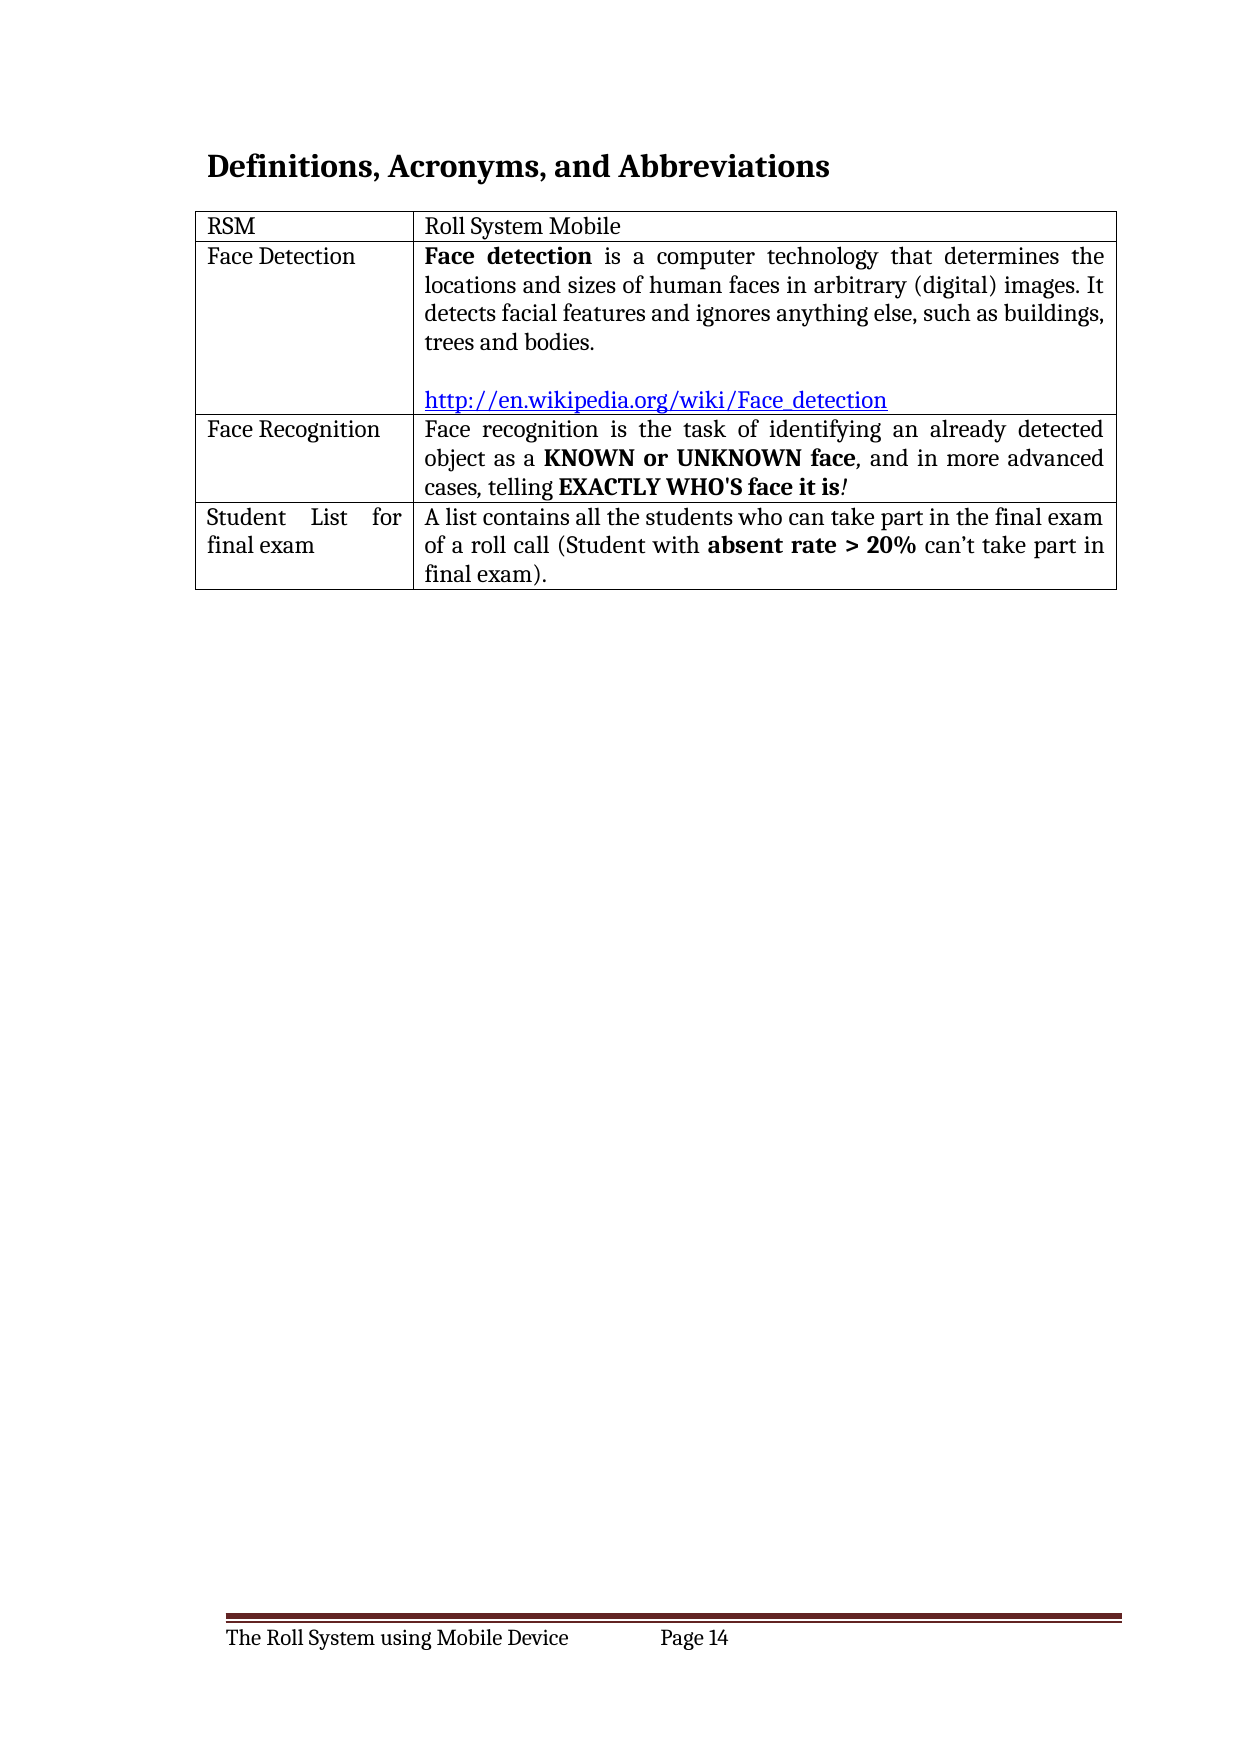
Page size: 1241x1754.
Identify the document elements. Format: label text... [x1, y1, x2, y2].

subtitle Definitions, Acronyms, and Abbreviations [207, 148, 1122, 186]
table_cell Student List for final exam [196, 503, 413, 589]
table_cell Face Recognition [196, 415, 413, 502]
table_cell Face detection is a computer technology that determines the locations and sizes of human faces in arbitrary (digital) images. It detects facial features and ignores anything else, such as buildings, trees and bodies. http://en.wikipedia.org/wiki/Face_detection [414, 242, 1116, 414]
table_cell Face recognition is the task of identifying an already detected object as a KNOWN or UNKNOWN face, and in more advanced cases, telling EXACTLY WHO'S face it is! [414, 415, 1116, 502]
table_header RSM [196, 212, 413, 241]
table_cell Face Detection [196, 242, 413, 414]
table_cell A list contains all the students who can take part in the final exam of a roll call (Student with absent rate > 20% can’t take part in final exam). [414, 503, 1116, 589]
table_header Roll System Mobile [414, 212, 1116, 241]
